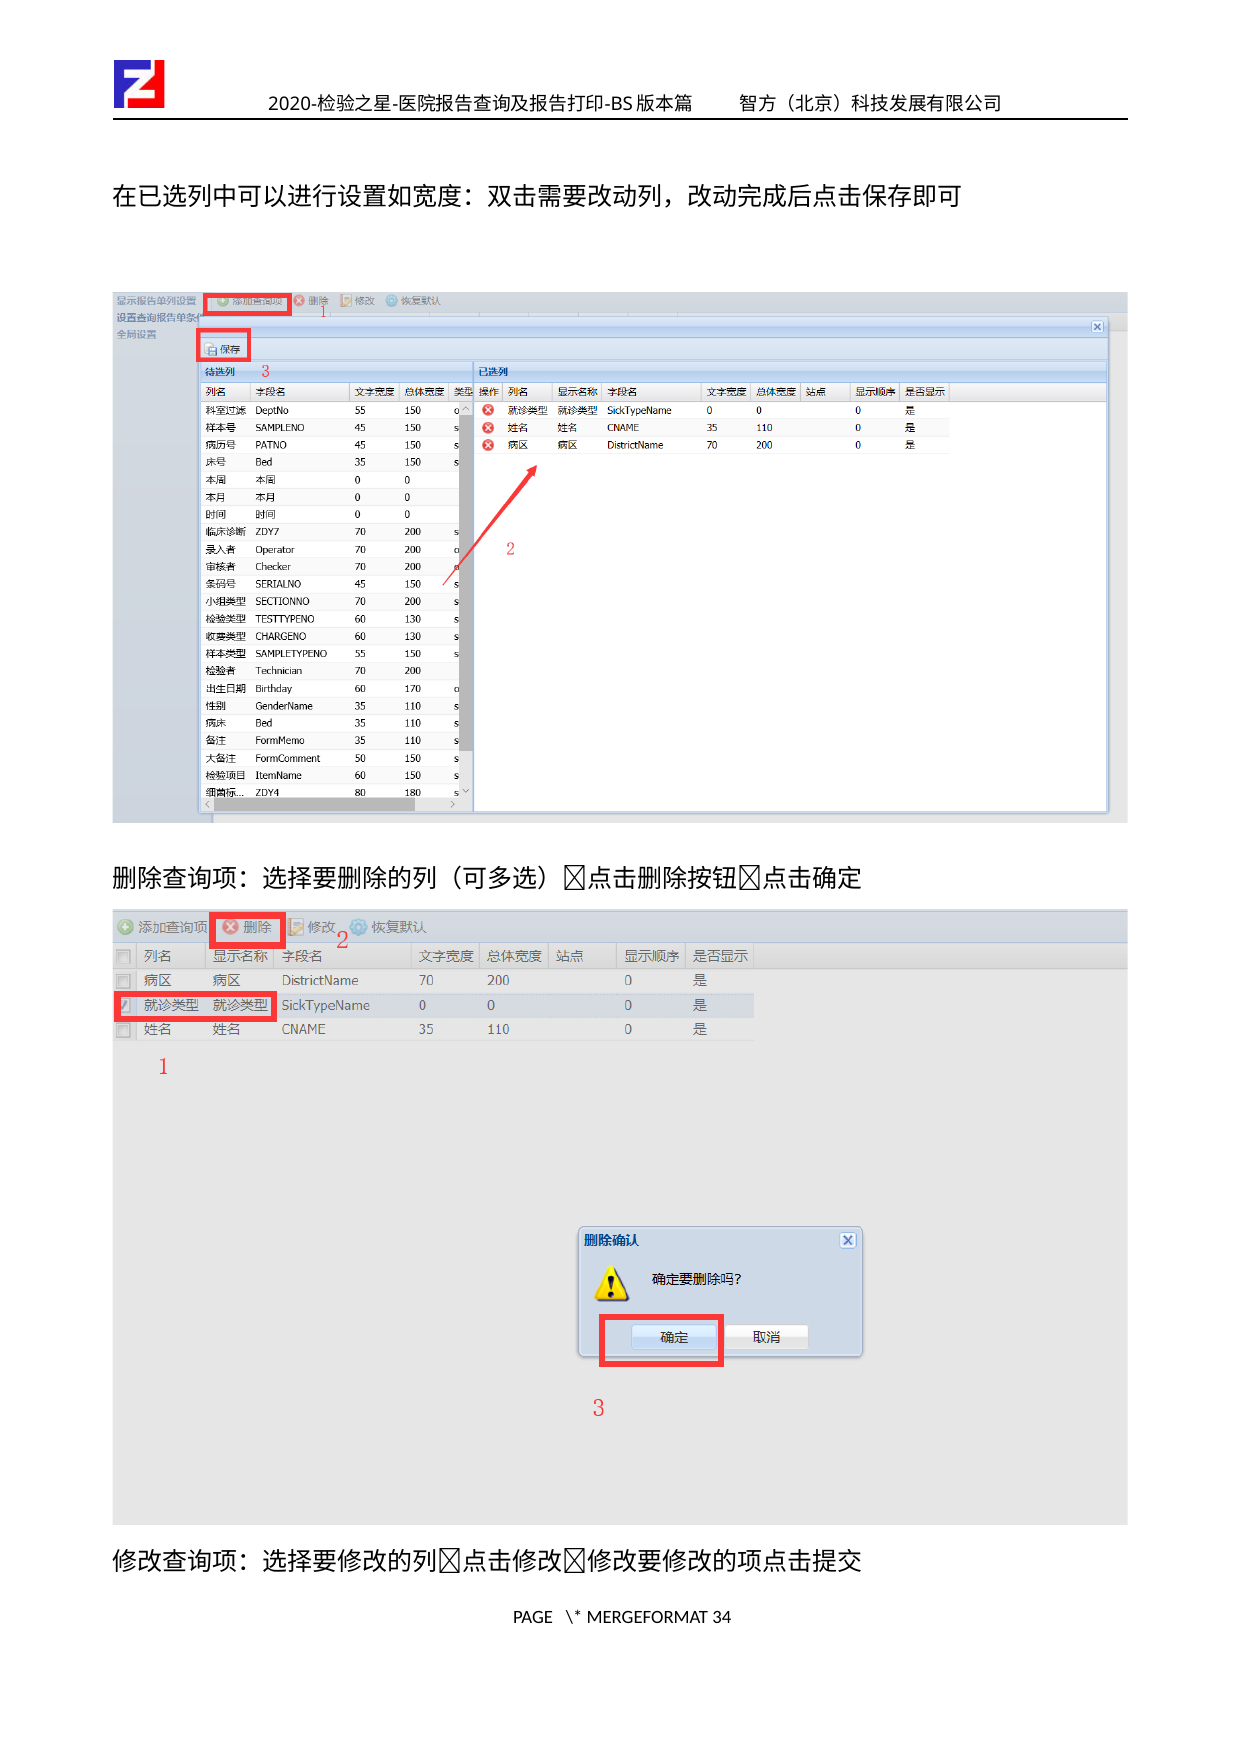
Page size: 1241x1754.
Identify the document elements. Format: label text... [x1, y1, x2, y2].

picture [112, 292, 1128, 823]
picture [114, 60, 165, 108]
text 修改查询项：选择要修改的列点击修改修改要修改的项点击提交 [112, 1527, 1128, 1592]
picture [112, 909, 1128, 1525]
text 删除查询项：选择要删除的列（可多选）点击删除按钮点击确定 [112, 844, 1128, 909]
text 在已选列中可以进行设置如宽度：双击需要改动列，改动完成后点击保存即可 [112, 162, 1128, 227]
